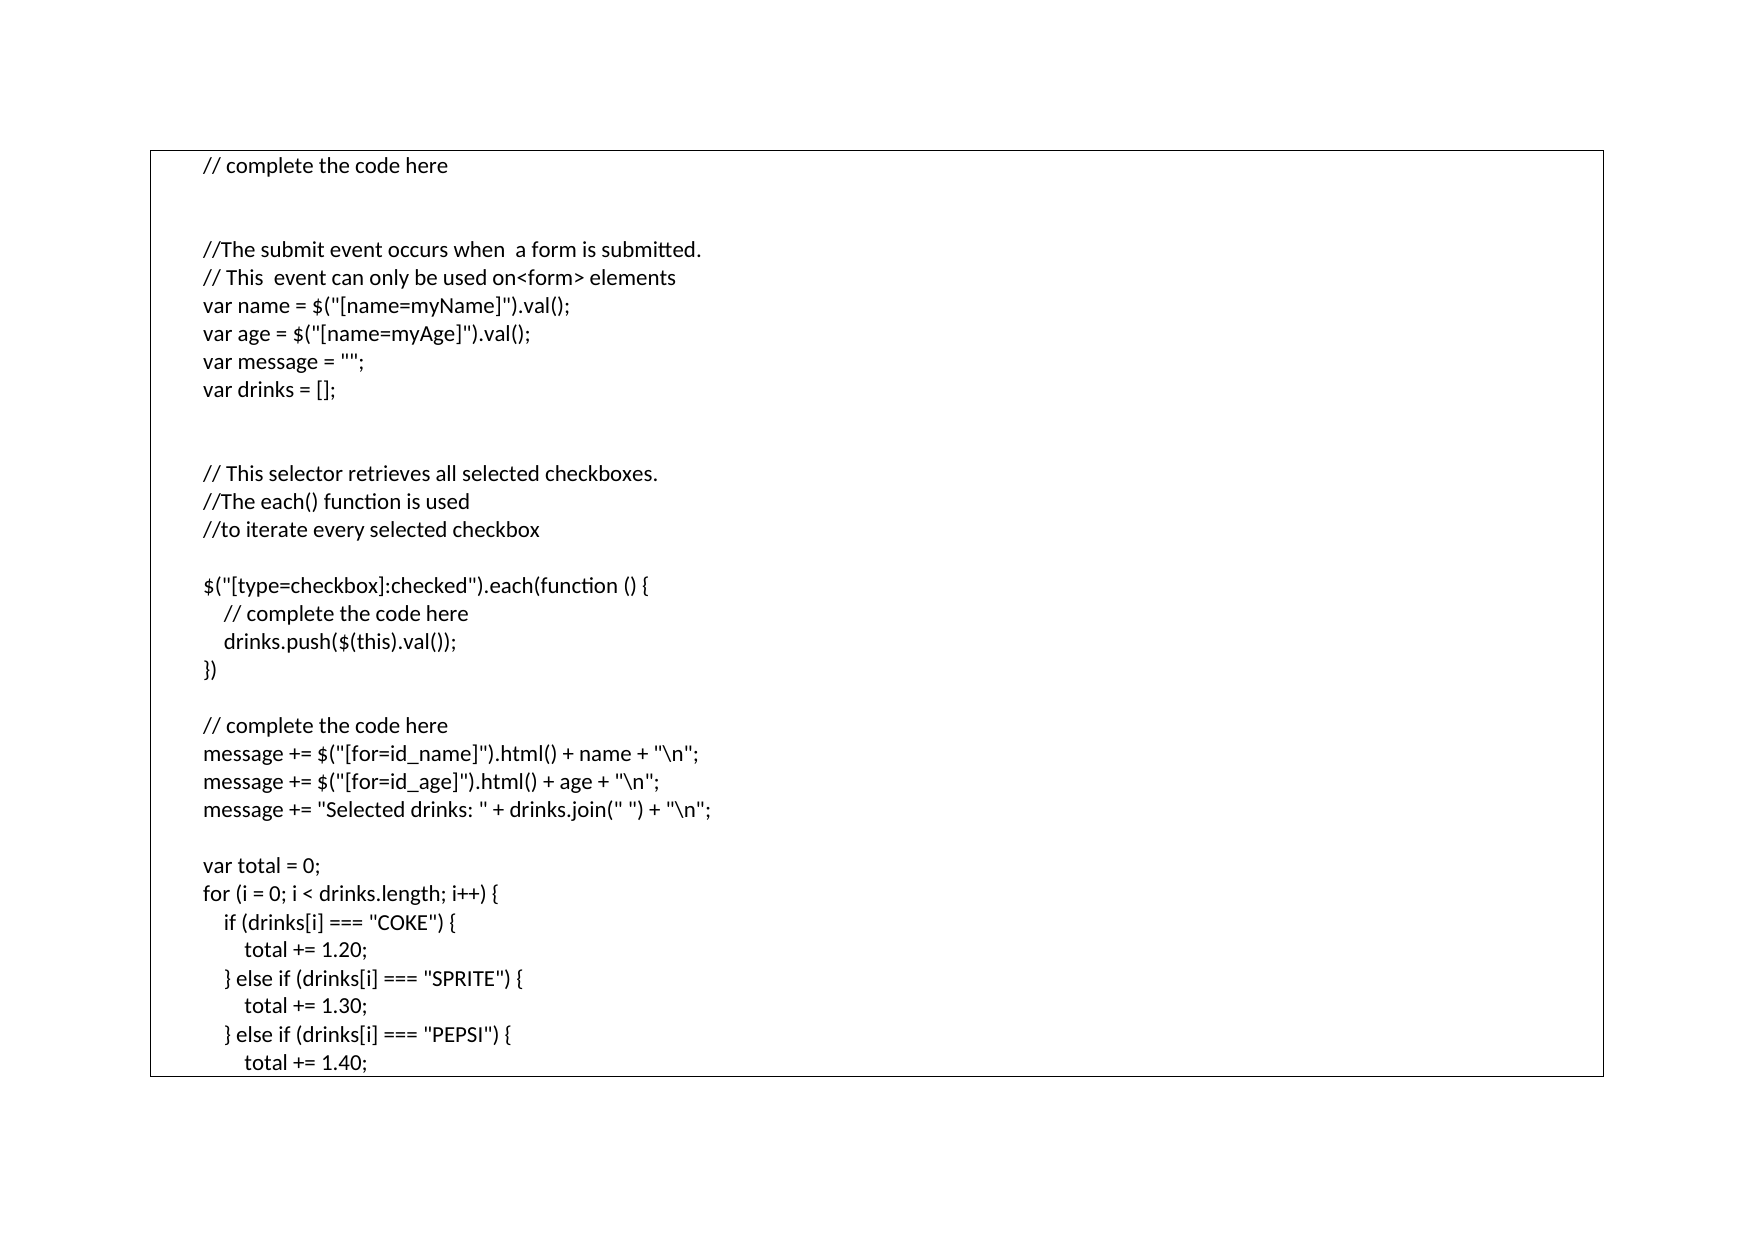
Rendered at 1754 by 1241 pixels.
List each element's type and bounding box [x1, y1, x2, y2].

table_header [151, 151, 1603, 1076]
